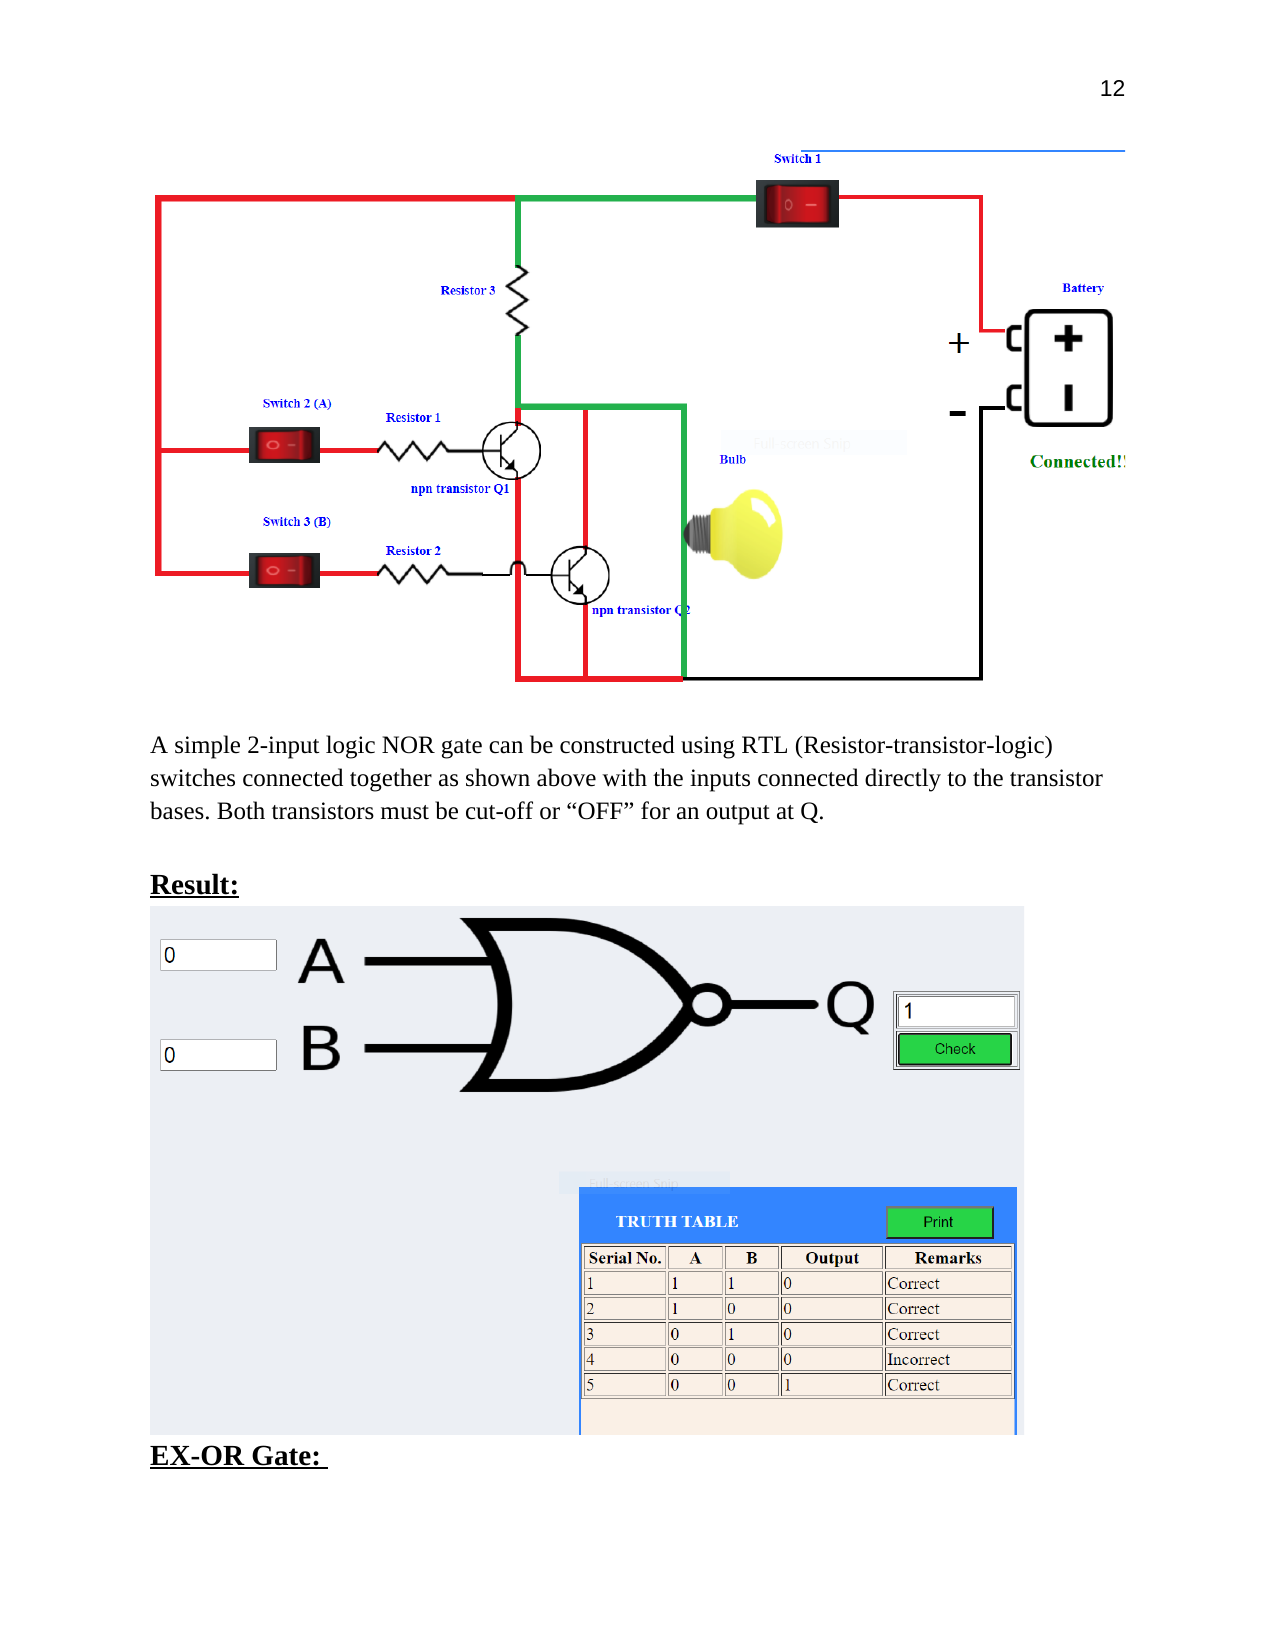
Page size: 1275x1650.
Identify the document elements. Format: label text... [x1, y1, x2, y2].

text EX-OR Gate: [150, 1438, 1125, 1472]
picture [150, 150, 1125, 688]
text A simple 2-input logic NOR gate can be constructed using RTL (Resistor-transistor-logic) switches connected together as shown above with the inputs connected directly to the transistor bases. Both transistors must be cut-off or “OFF” for an output at Q. [150, 730, 1125, 825]
picture [150, 906, 1025, 1435]
text Result: [150, 867, 1125, 901]
